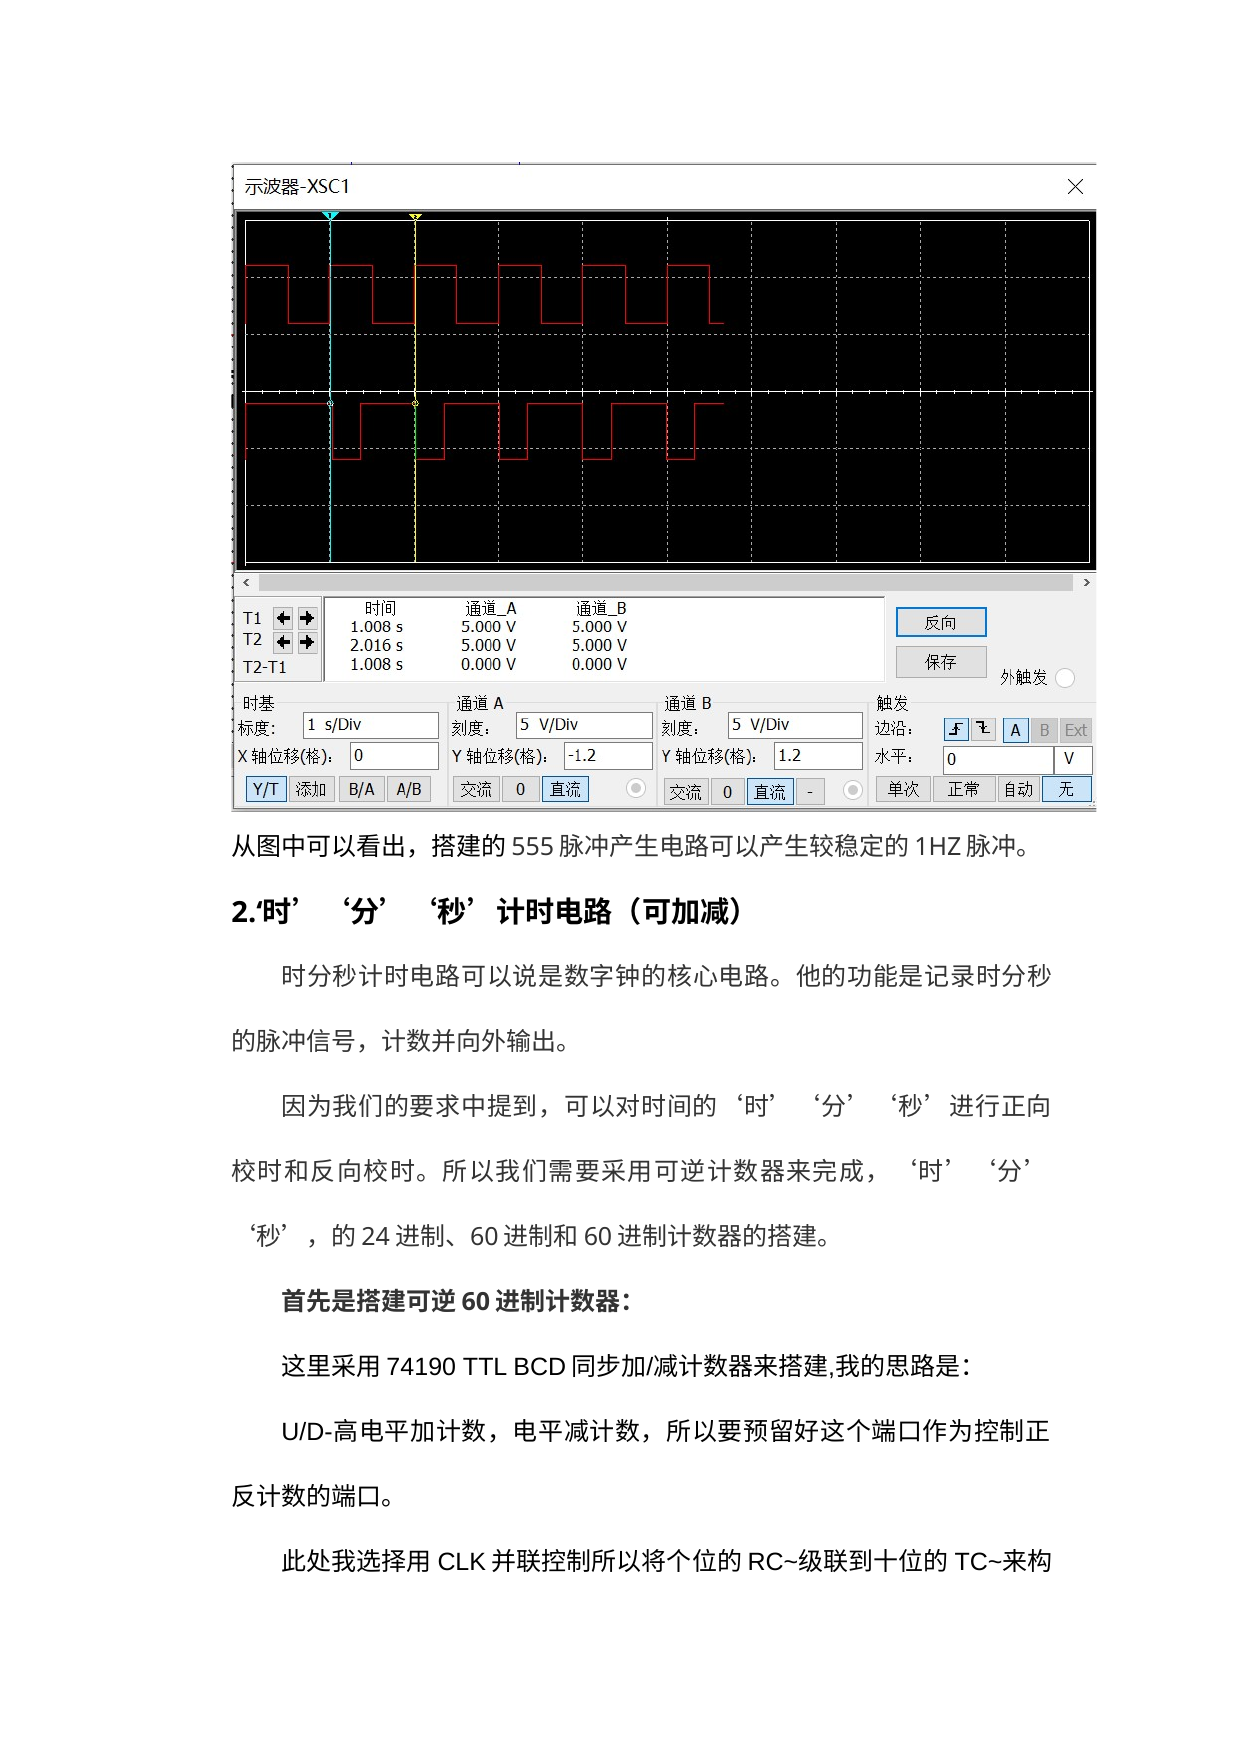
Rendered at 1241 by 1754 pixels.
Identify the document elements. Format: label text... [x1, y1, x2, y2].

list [231, 1527, 1053, 1592]
list 时分秒计时电路可以说是数字钟的核心电路。他的功能是记录时分秒的脉冲信号，计数并向外输出。 [231, 942, 1053, 1072]
list 因为我们的要求中提到，可以对时间的‘时’‘分’‘秒’进行正向校时和反向校时。所以我们需要采用可逆计数器来完成，‘时’‘分’‘秒’，的24进制、60进制和60进制计数器的搭建。 [231, 1072, 1053, 1151]
list 这里采用74190 TTL BCD同步加/减计数器来搭建,我的思路是： [231, 1332, 1053, 1397]
list 首先是搭建可逆60进制计数器： [231, 1267, 1053, 1332]
list 2.‘时’‘分’‘秒’计时电路（可加减） [231, 877, 1053, 942]
picture [231, 162, 1097, 812]
list 因为我们的要求中提到，可以对时间的‘时’‘分’‘秒’进行正向校时和反向校时。所以我们需要采用可逆计数器来完成，‘时’‘分’‘秒’，的24进制、60进制和60进制计数器的搭建。 [231, 1188, 1053, 1267]
text 从图中可以看出，搭建的555脉冲产生电路可以产生较稳定的1HZ脉冲。 [187, 812, 1053, 877]
list U/D-高电平加计数，电平减计数，所以要预留好这个端口作为控制正反计数的端口。 [231, 1397, 1053, 1527]
